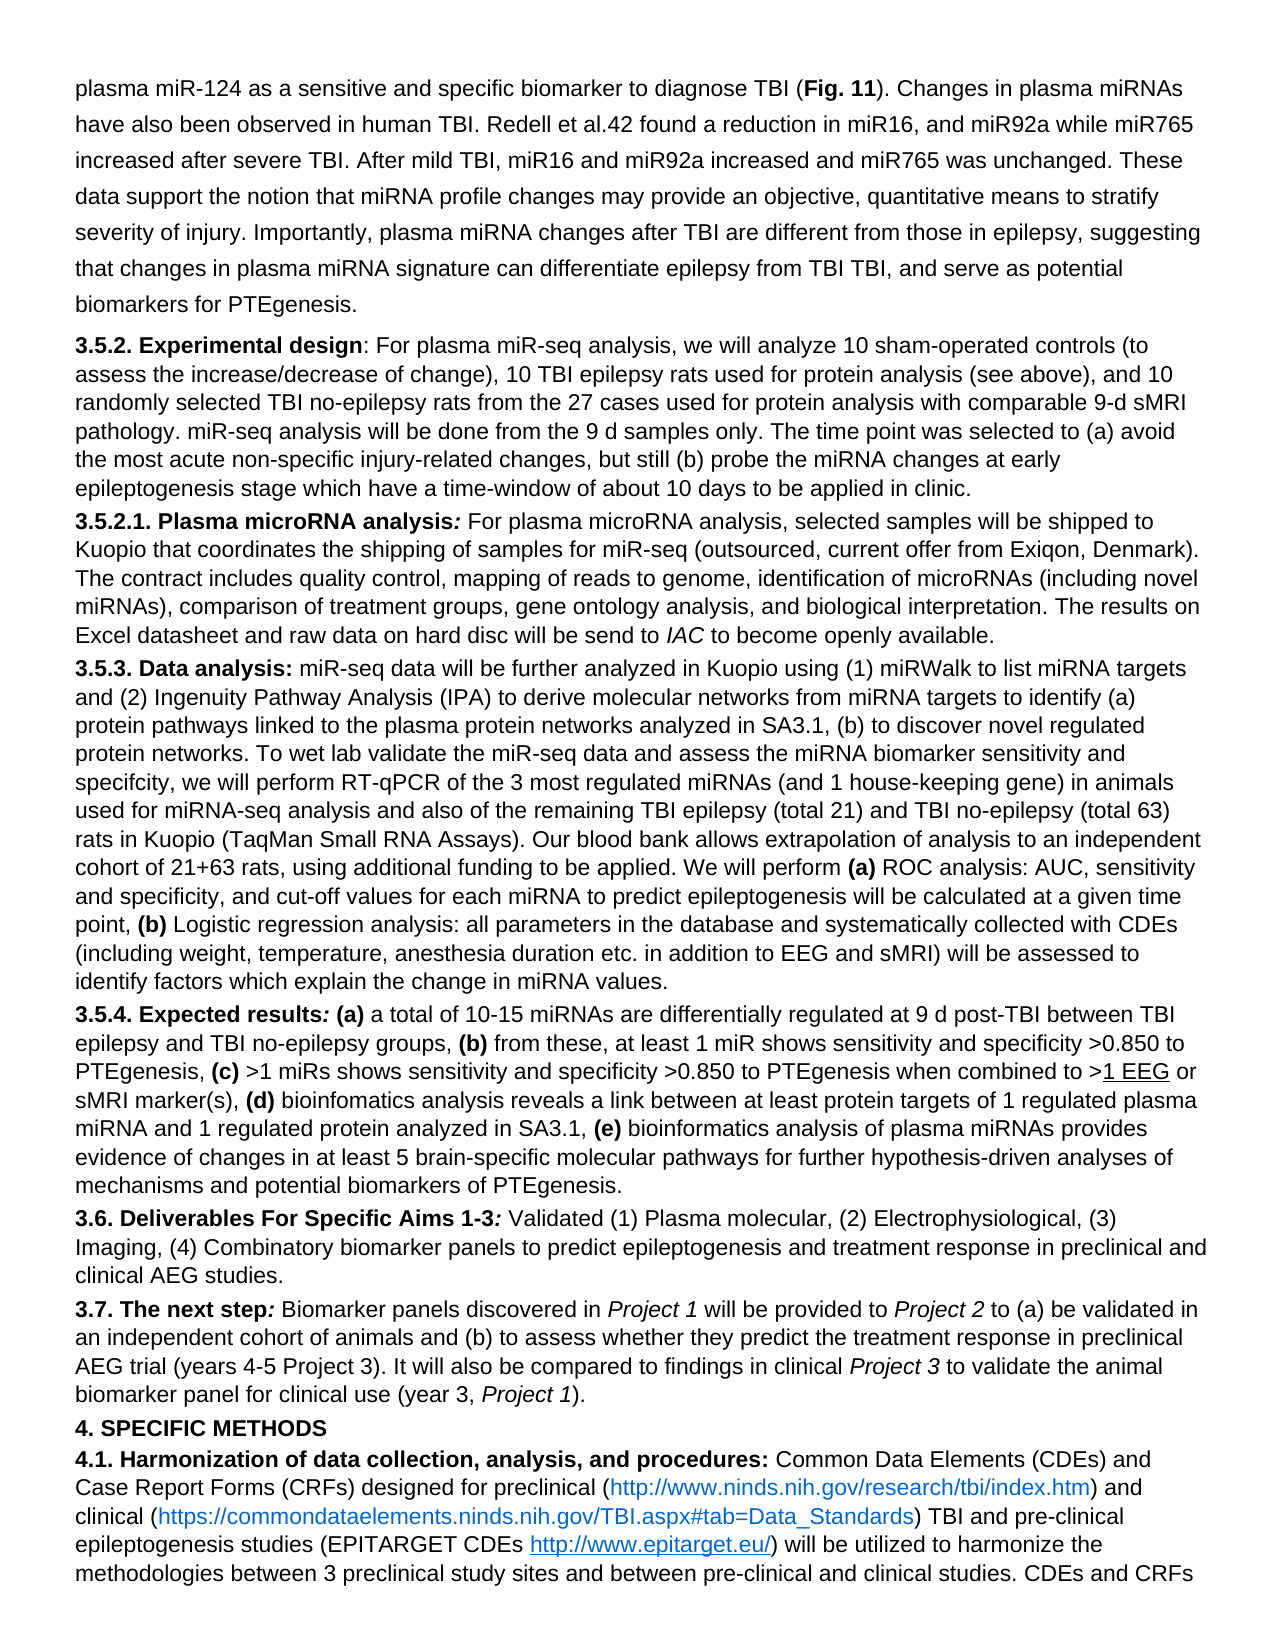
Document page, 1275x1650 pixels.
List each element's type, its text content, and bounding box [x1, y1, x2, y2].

text 3.6. Deliverables For Specific Aims 1-3: Validated (1) Plasma molecular, (2) Electrophysiological, (3) Imaging, (4) Combinatory biomarker panels to predict epileptogenesis and treatment response in preclinical and clinical AEG studies. [75, 1205, 1207, 1289]
text 3.5.2.1. Plasma microRNA analysis: For plasma microRNA analysis, selected samples will be shipped to Kuopio that coordinates the shipping of samples for miR-seq (outsourced, current offer from Exiqon, Denmark). The contract includes quality control, mapping of reads to genome, identification of microRNAs (including novel miRNAs), comparison of treatment groups, gene ontology analysis, and biological interpretation. The results on Excel datasheet and raw data on hard disc will be send to IAC to become openly available. [75, 508, 1207, 648]
text 3.5.4. Expected results: (a) a total of 10-15 miRNAs are differentially regulated at 9 d post-TBI between TBI epilepsy and TBI no-epilepsy groups, (b) from these, at least 1 miR shows sensitivity and specificity >0.850 to PTEgenesis, (c) >1 miRs shows sensitivity and specificity >0.850 to PTEgenesis when combined to >1 EEG or sMRI marker(s), (d) bioinfomatics analysis reveals a link between at least protein targets of 1 regulated plasma miRNA and 1 regulated protein analyzed in SA3.1, (e) bioinformatics analysis of plasma miRNAs provides evidence of changes in at least 5 brain-specific molecular pathways for further hypothesis-driven analyses of mechanisms and potential biomarkers of PTEgenesis. [75, 1001, 1207, 1198]
subtitle 4. Specific Methods [75, 1414, 1207, 1441]
text 3.5.2. Experimental design: For plasma miR-seq analysis, we will analyze 10 sham-operated controls (to assess the increase/decrease of change), 10 TBI epilepsy rats used for protein analysis (see above), and 10 randomly selected TBI no-epilepsy rats from the 27 cases used for protein analysis with comparable 9-d sMRI pathology. miR-seq analysis will be done from the 9 d samples only. The time point was selected to (a) avoid the most acute non-specific injury-related changes, but still (b) probe the miRNA changes at early epileptogenesis stage which have a time-window of about 10 days to be applied in clinic. [75, 332, 1207, 501]
text 3.7. The next step: Biomarker panels discovered in Project 1 will be provided to Project 2 to (a) be validated in an independent cohort of animals and (b) to assess whether they predict the treatment response in preclinical AEG trial (years 4-5 Project 3). It will also be compared to findings in clinical Project 3 to validate the animal biomarker panel for clinical use (year 3, Project 1). [75, 1296, 1207, 1407]
text 3.5.3. Data analysis: miR-seq data will be further analyzed in Kuopio using (1) miRWalk to list miRNA targets and (2) Ingenuity Pathway Analysis (IPA) to derive molecular networks from miRNA targets to identify (a) protein pathways linked to the plasma protein networks analyzed in SA3.1, (b) to discover novel regulated protein networks. To wet lab validate the miR-seq data and assess the miRNA biomarker sensitivity and specifcity, we will perform RT-qPCR of the 3 most regulated miRNAs (and 1 house-keeping gene) in animals used for miRNA-seq analysis and also of the remaining TBI epilepsy (total 21) and TBI no-epilepsy (total 63) rats in Kuopio (TaqMan Small RNA Assays). Our blood bank allows extrapolation of analysis to an independent cohort of 21+63 rats, using additional funding to be applied. We will perform (a) ROC analysis: AUC, sensitivity and specificity, and cut-off values for each miRNA to predict epileptogenesis will be calculated at a given time point, (b) Logistic regression analysis: all parameters in the database and systematically collected with CDEs (including weight, temperature, anesthesia duration etc. in addition to EEG and sMRI) will be assessed to identify factors which explain the change in miRNA values. [75, 655, 1207, 994]
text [75, 1446, 1207, 1586]
